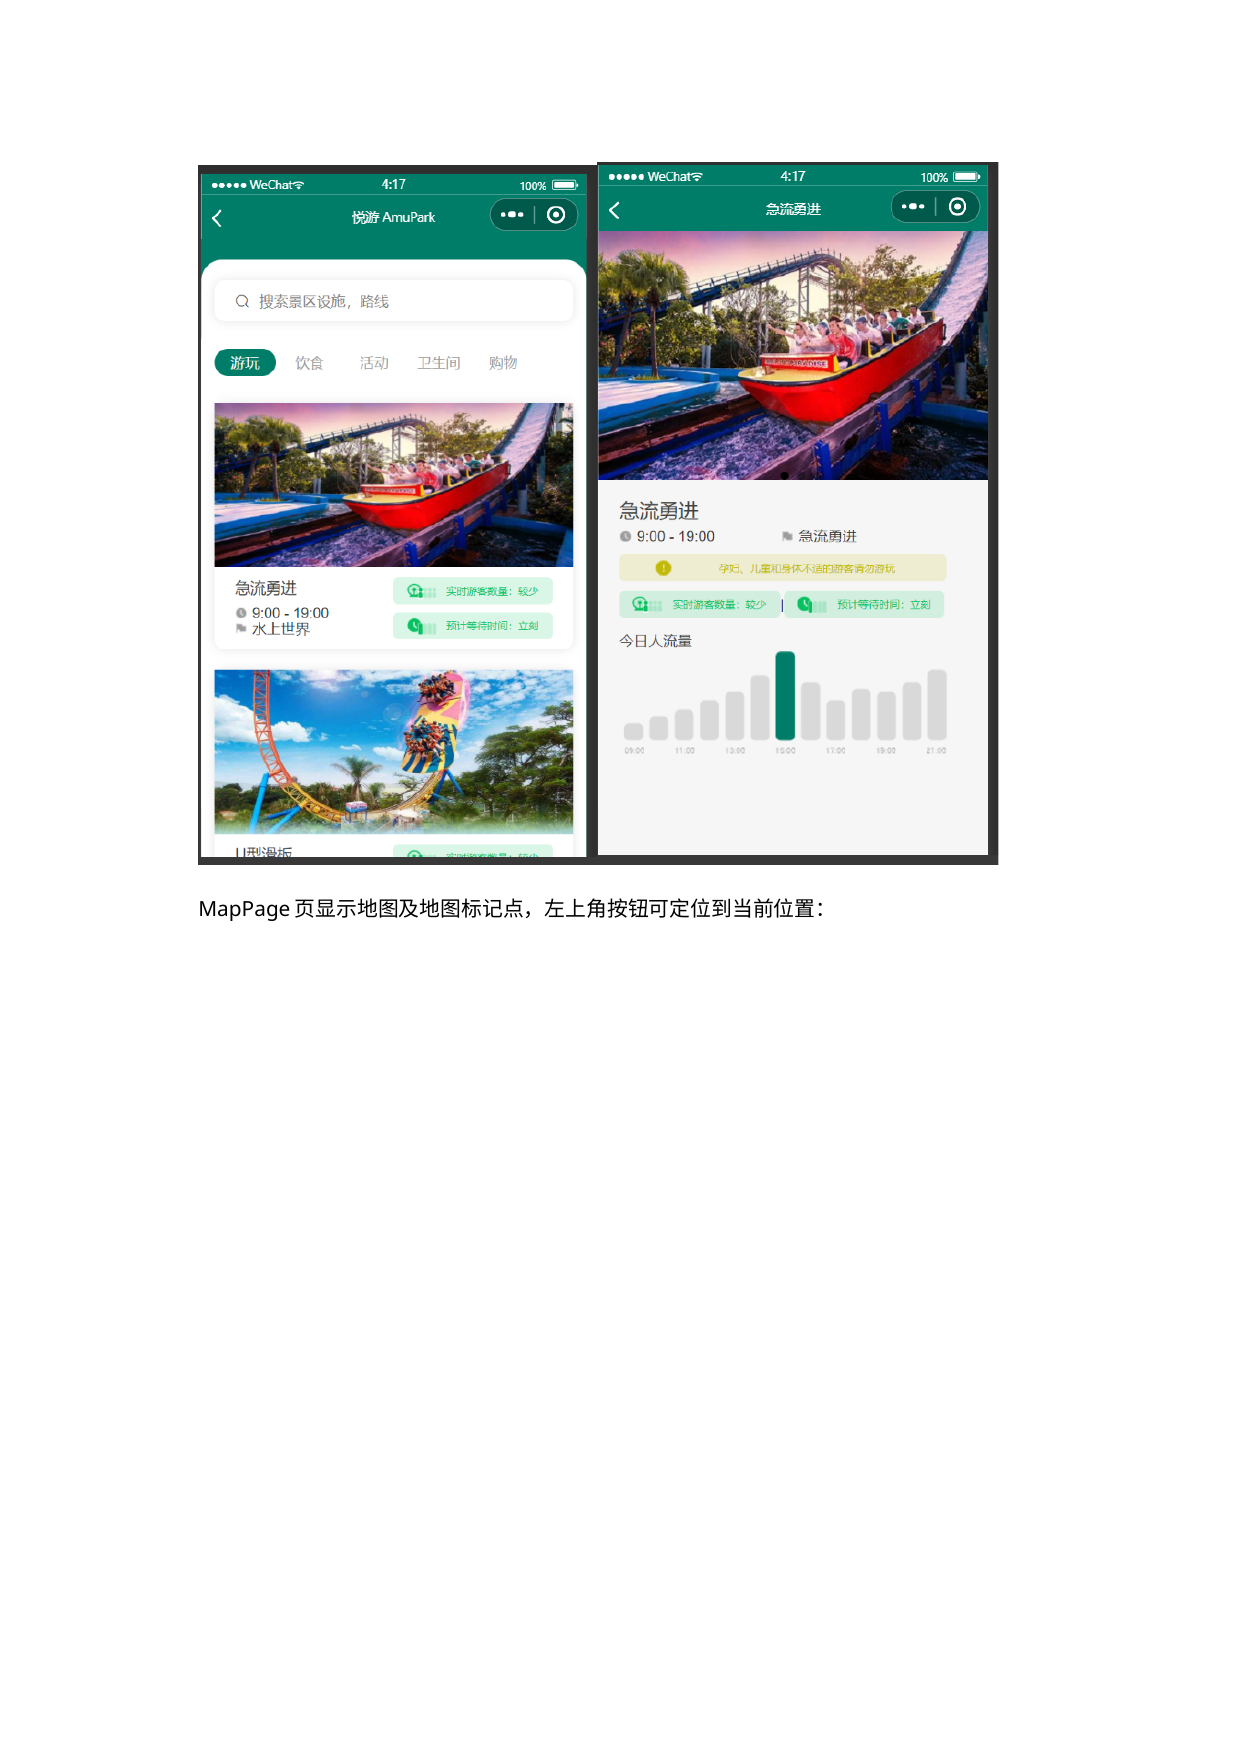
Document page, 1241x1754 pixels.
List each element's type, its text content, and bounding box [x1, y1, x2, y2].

text MapPage页显示地图及地图标记点，左上角按钮可定位到当前位置： [177, 891, 1087, 924]
picture [198, 162, 999, 865]
